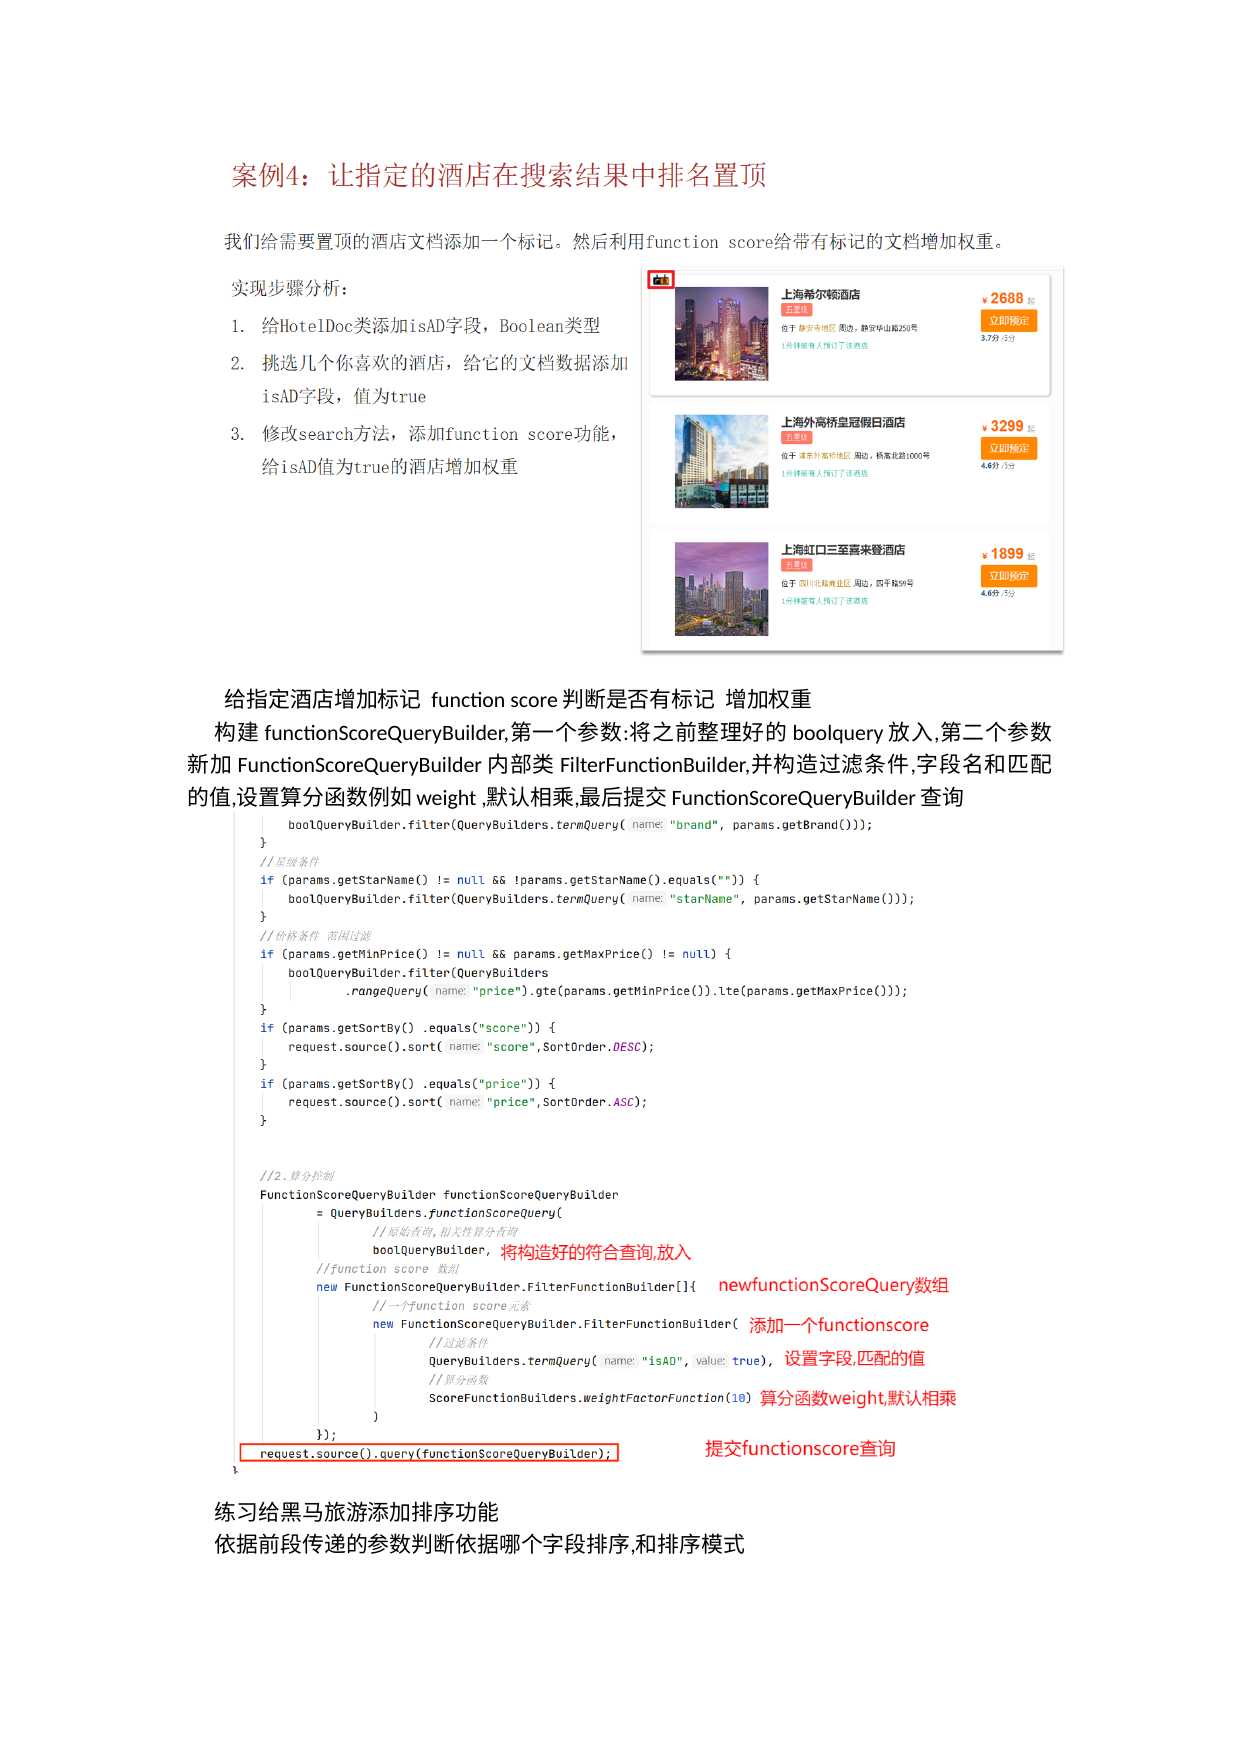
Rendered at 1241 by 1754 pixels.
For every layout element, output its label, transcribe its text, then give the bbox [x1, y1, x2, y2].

list 练习给黑马旅游添加排序功能 [187, 1494, 1053, 1527]
picture [214, 162, 1079, 662]
list 给指定酒店增加标记 function score判断是否有标记 增加权重 [187, 682, 1053, 714]
list 依据前段传递的参数判断依据哪个字段排序,和排序模式 [187, 1527, 1053, 1559]
picture [214, 812, 1029, 1474]
list 构建functionScoreQueryBuilder,第一个参数:将之前整理好的boolquery放入,第二个参数新加FunctionScoreQueryBuilder内部类FilterFunctionBuilder,并构造过滤条件,字段名和匹配的值,设置算分函数例如weight ,默认相乘,最后提交FunctionScoreQueryBuilder查询 [187, 714, 1053, 812]
